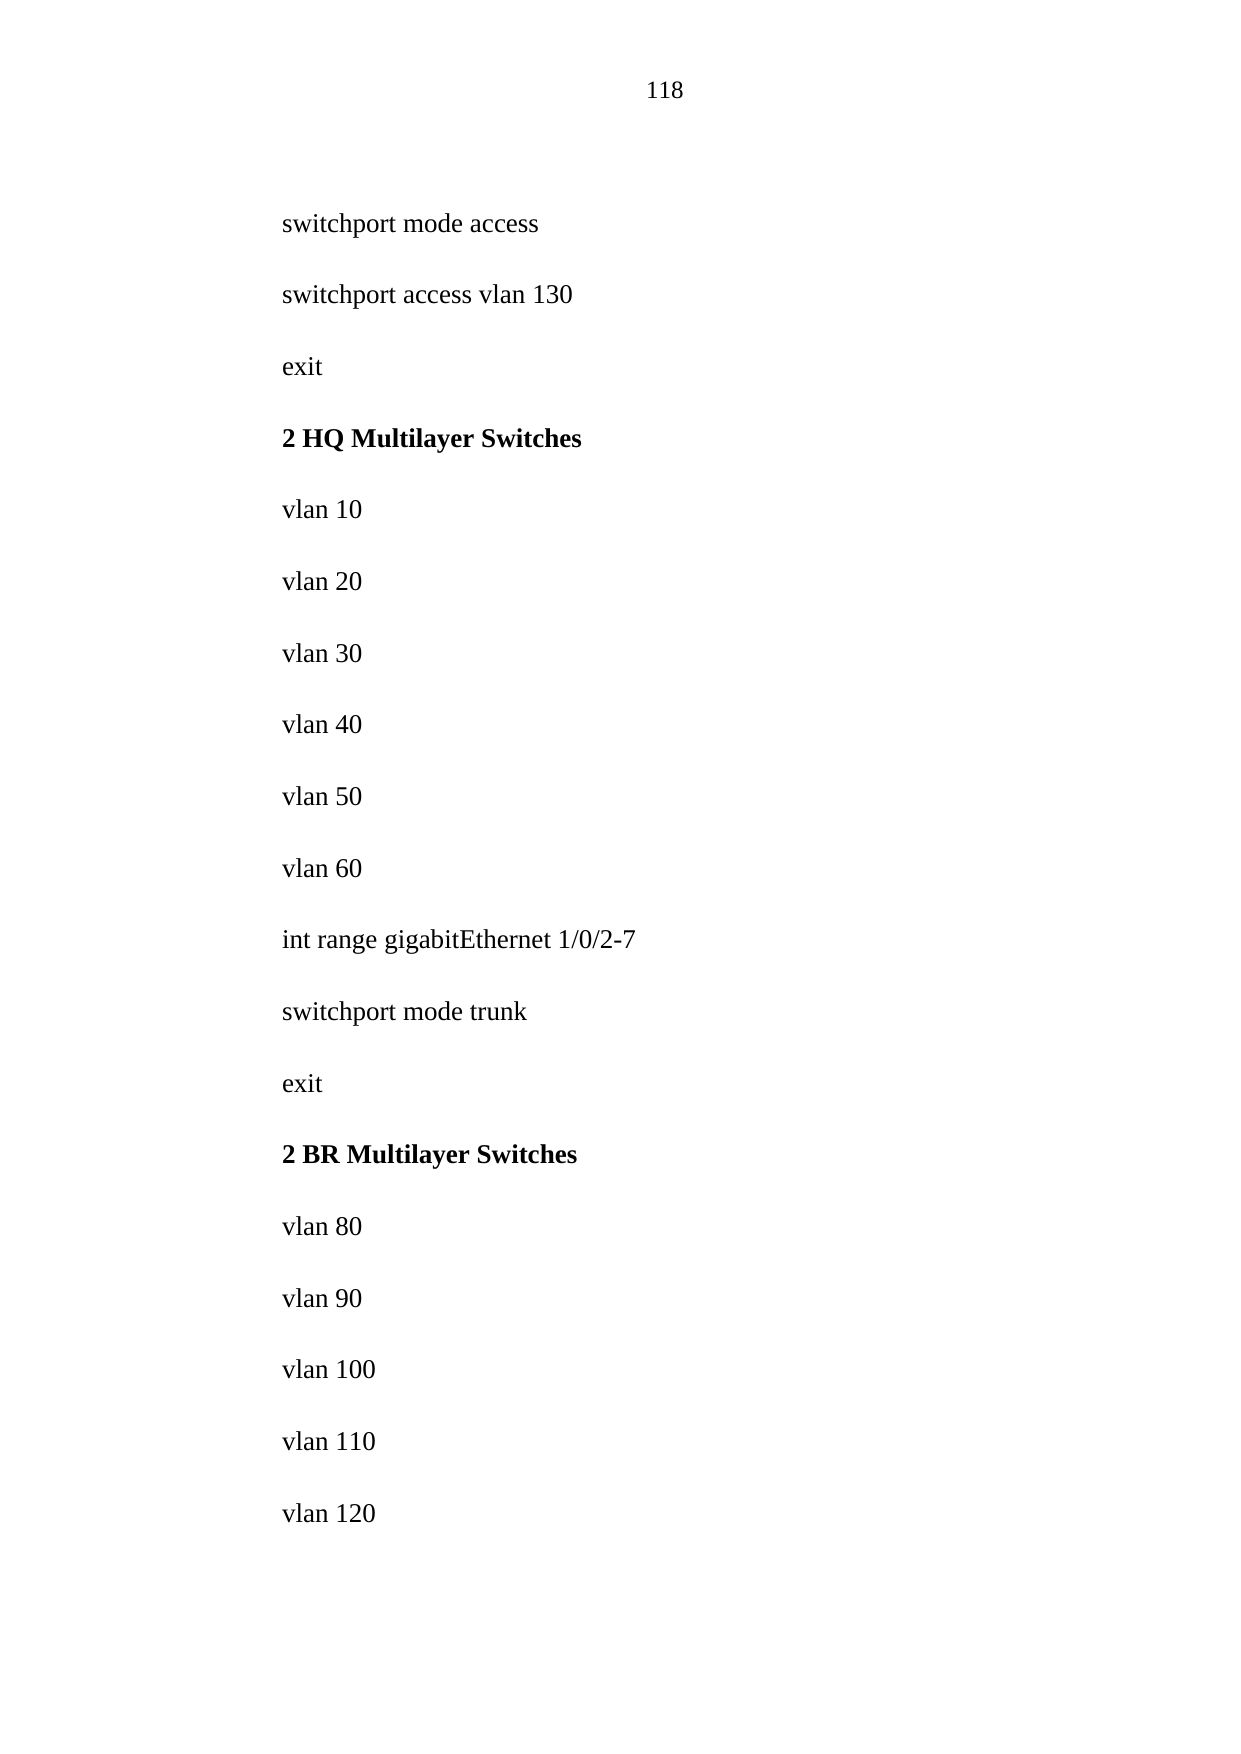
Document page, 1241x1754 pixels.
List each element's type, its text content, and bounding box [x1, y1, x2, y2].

text vlan 60 [207, 852, 1122, 883]
text 2 BR Multilayer Switches [207, 1138, 1122, 1169]
text vlan 30 [207, 637, 1122, 668]
text vlan 100 [207, 1353, 1122, 1384]
text vlan 20 [207, 565, 1122, 596]
text vlan 120 [207, 1497, 1122, 1528]
text vlan 80 [207, 1210, 1122, 1241]
text vlan 110 [207, 1425, 1122, 1456]
text exit [207, 1067, 1122, 1098]
text exit [207, 350, 1122, 381]
text switchport mode trunk [207, 995, 1122, 1026]
text int range gigabitEthernet 1/0/2-7 [207, 923, 1122, 954]
text switchport mode access [207, 207, 1122, 238]
text vlan 10 [207, 493, 1122, 524]
text vlan 50 [207, 780, 1122, 811]
text 2 HQ Multilayer Switches [207, 422, 1122, 453]
text vlan 40 [207, 708, 1122, 739]
text switchport access vlan 130 [207, 278, 1122, 309]
text vlan 90 [207, 1282, 1122, 1313]
